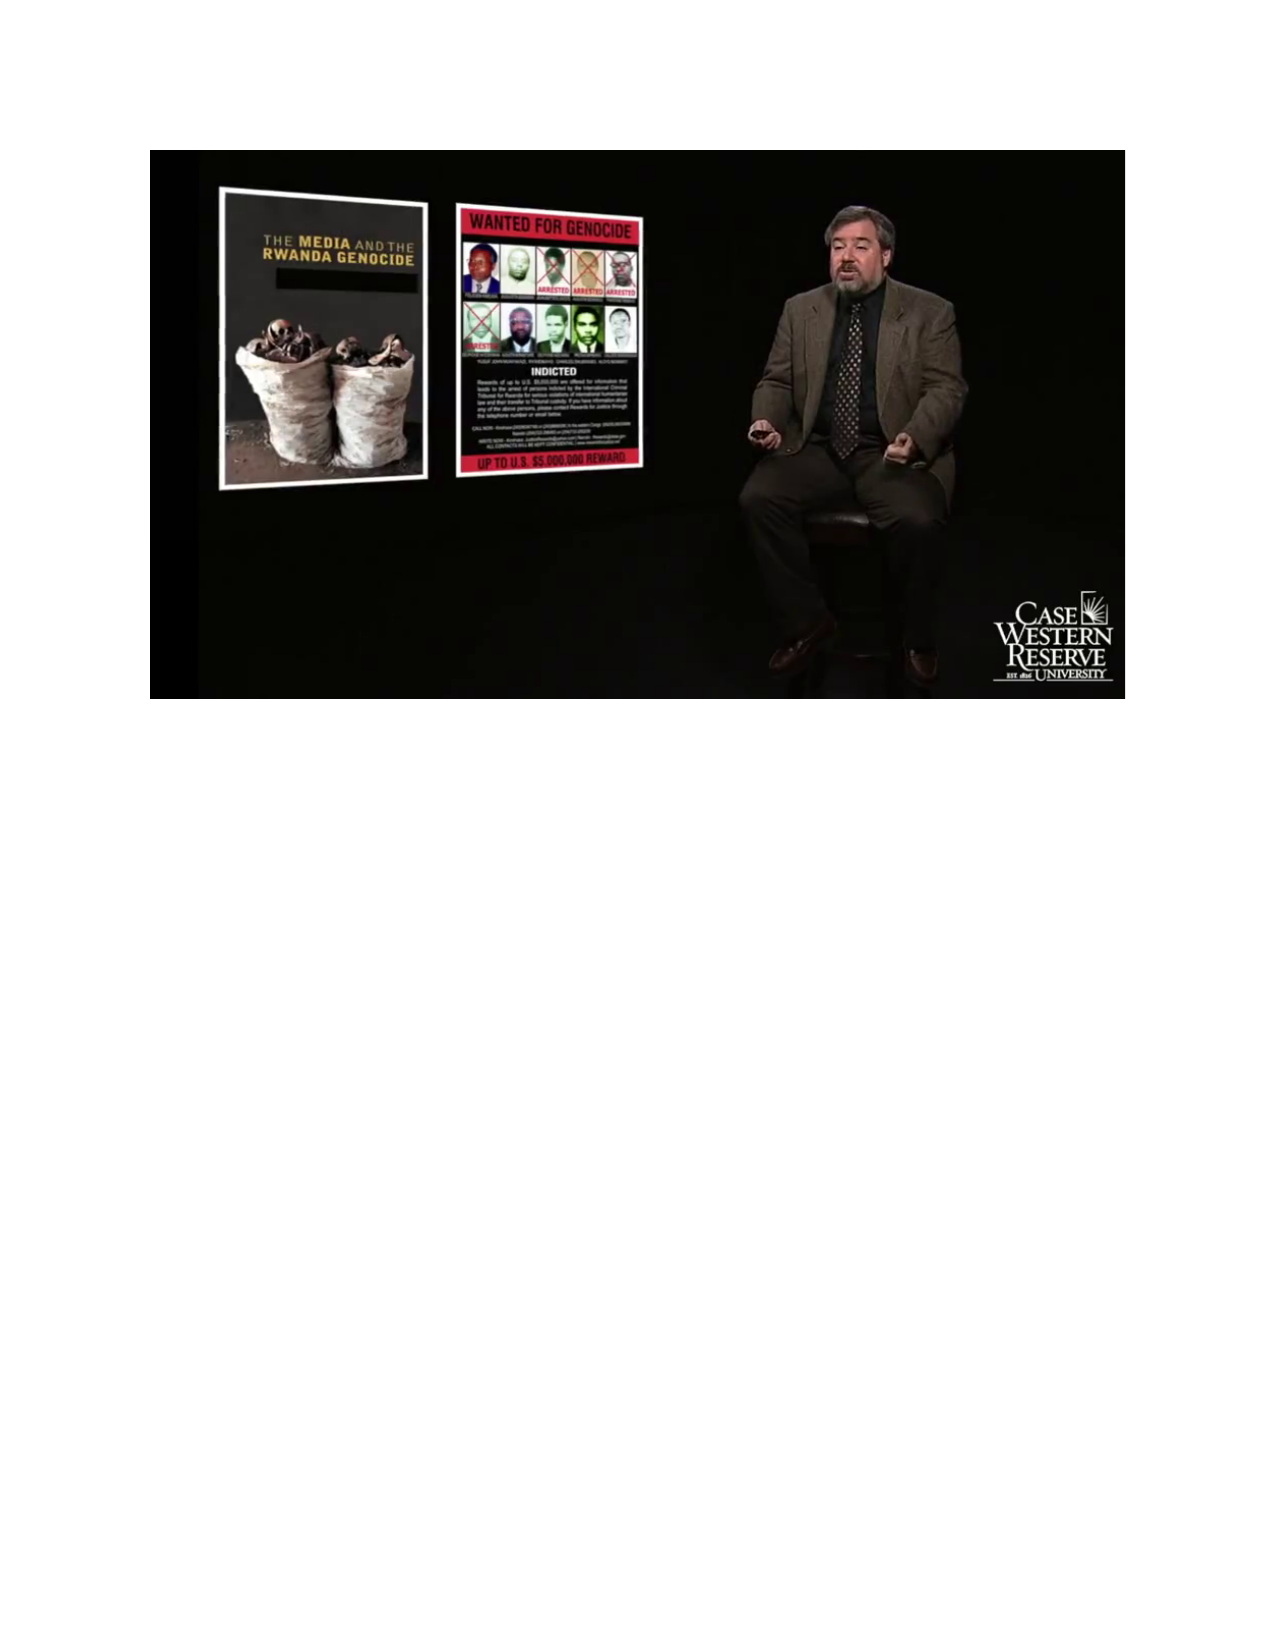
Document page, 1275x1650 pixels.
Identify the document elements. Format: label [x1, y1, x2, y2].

picture [150, 150, 1125, 699]
